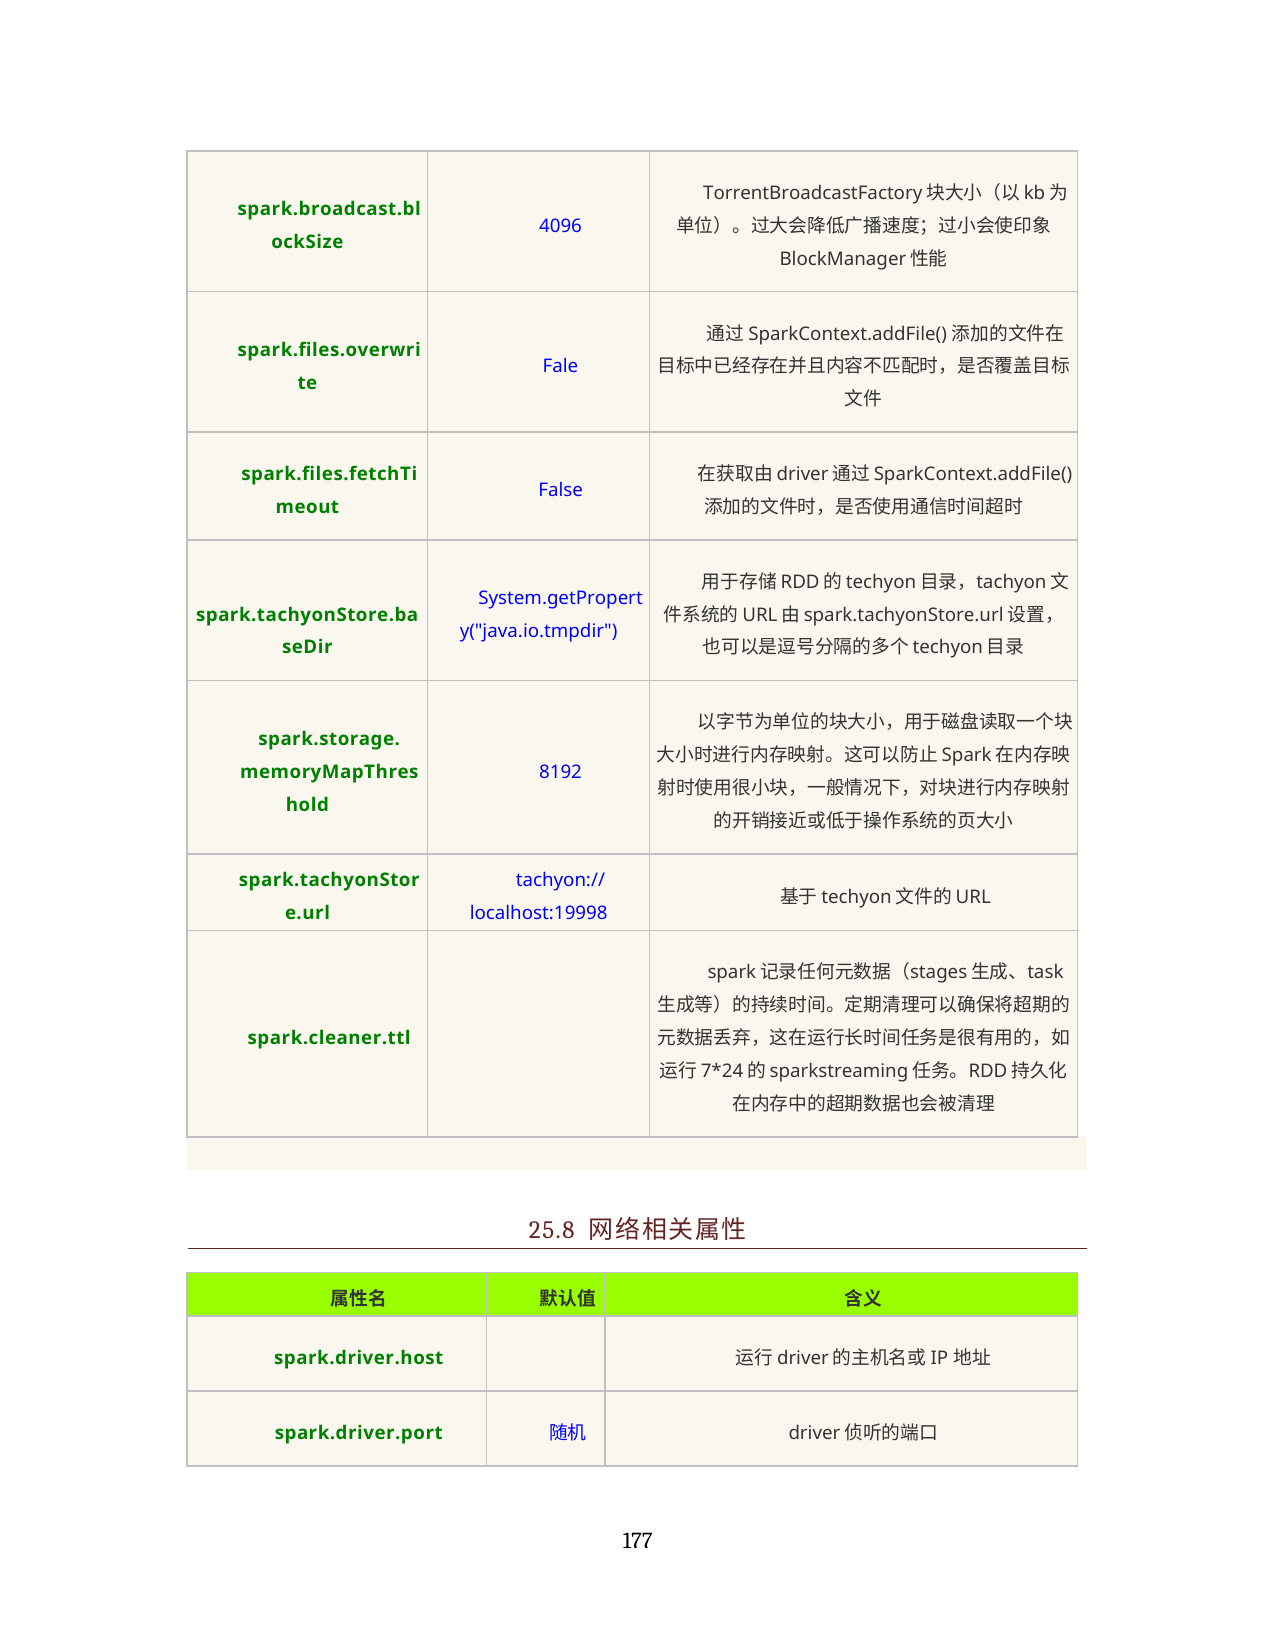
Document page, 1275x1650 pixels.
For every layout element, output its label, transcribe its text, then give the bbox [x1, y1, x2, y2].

table_header 默认值 [487, 1273, 604, 1315]
table_cell spark.files.fetchTimeout [188, 433, 427, 539]
table_cell spark.cleaner.ttl [188, 931, 427, 1136]
table_cell driver侦听的端口 [606, 1392, 1077, 1465]
table_cell 通过 SparkContext.addFile() 添加的文件在目标中已经存在并且内容不匹配时，是否覆盖目标文件 [650, 292, 1077, 431]
table_cell 运行driver的主机名或 IP 地址 [606, 1317, 1077, 1390]
table_cell 随机 [487, 1392, 604, 1465]
table_cell System.getProperty("java.io.tmpdir") [428, 541, 649, 680]
table_cell 基于techyon文件的URL [650, 855, 1077, 930]
table_cell spark.broadcast.blockSize [188, 152, 427, 291]
table_cell Fale [428, 292, 649, 431]
table_cell spark.driver.port [188, 1392, 486, 1465]
table_cell False [428, 433, 649, 539]
table_cell spark记录任何元数据（stages生成、task生成等）的持续时间。定期清理可以确保将超期的元数据丢弃，这在运行长时间任务是很有用的，如运行7*24的sparkstreaming任务。RDD持久化在内存中的超期数据也会被清理 [650, 931, 1077, 1136]
table_cell tachyon://localhost:19998 [428, 855, 649, 930]
table_cell 8192 [428, 681, 649, 853]
table_cell [487, 1317, 604, 1390]
table_cell [428, 931, 649, 1136]
table_cell spark.files.overwrite [188, 292, 427, 431]
table_cell spark.tachyonStore.url [188, 855, 427, 930]
table_header 含义 [606, 1273, 1077, 1315]
table_cell spark.storage. memoryMapThreshold [188, 681, 427, 853]
table_header 属性名 [188, 1273, 486, 1315]
table_cell 4096 [428, 152, 649, 291]
table_cell spark.driver.host [188, 1317, 486, 1390]
table_cell 用于存储RDD的techyon目录，tachyon文件系统的URL由spark.tachyonStore.url设置，也可以是逗号分隔的多个techyon目录 [650, 541, 1077, 680]
table_cell spark.tachyonStore.baseDir [188, 541, 427, 680]
table_cell 在获取由driver通过SparkContext.addFile() 添加的文件时，是否使用通信时间超时 [650, 433, 1077, 539]
subtitle 网络相关属性 [187, 1212, 1087, 1249]
table_cell TorrentBroadcastFactory块大小（以kb为单位）。过大会降低广播速度；过小会使印象BlockManager性能 [650, 152, 1077, 291]
table_cell 以字节为单位的块大小，用于磁盘读取一个块大小时进行内存映射。这可以防止Spark在内存映射时使用很小块，一般情况下，对块进行内存映射的开销接近或低于操作系统的页大小 [650, 681, 1077, 853]
